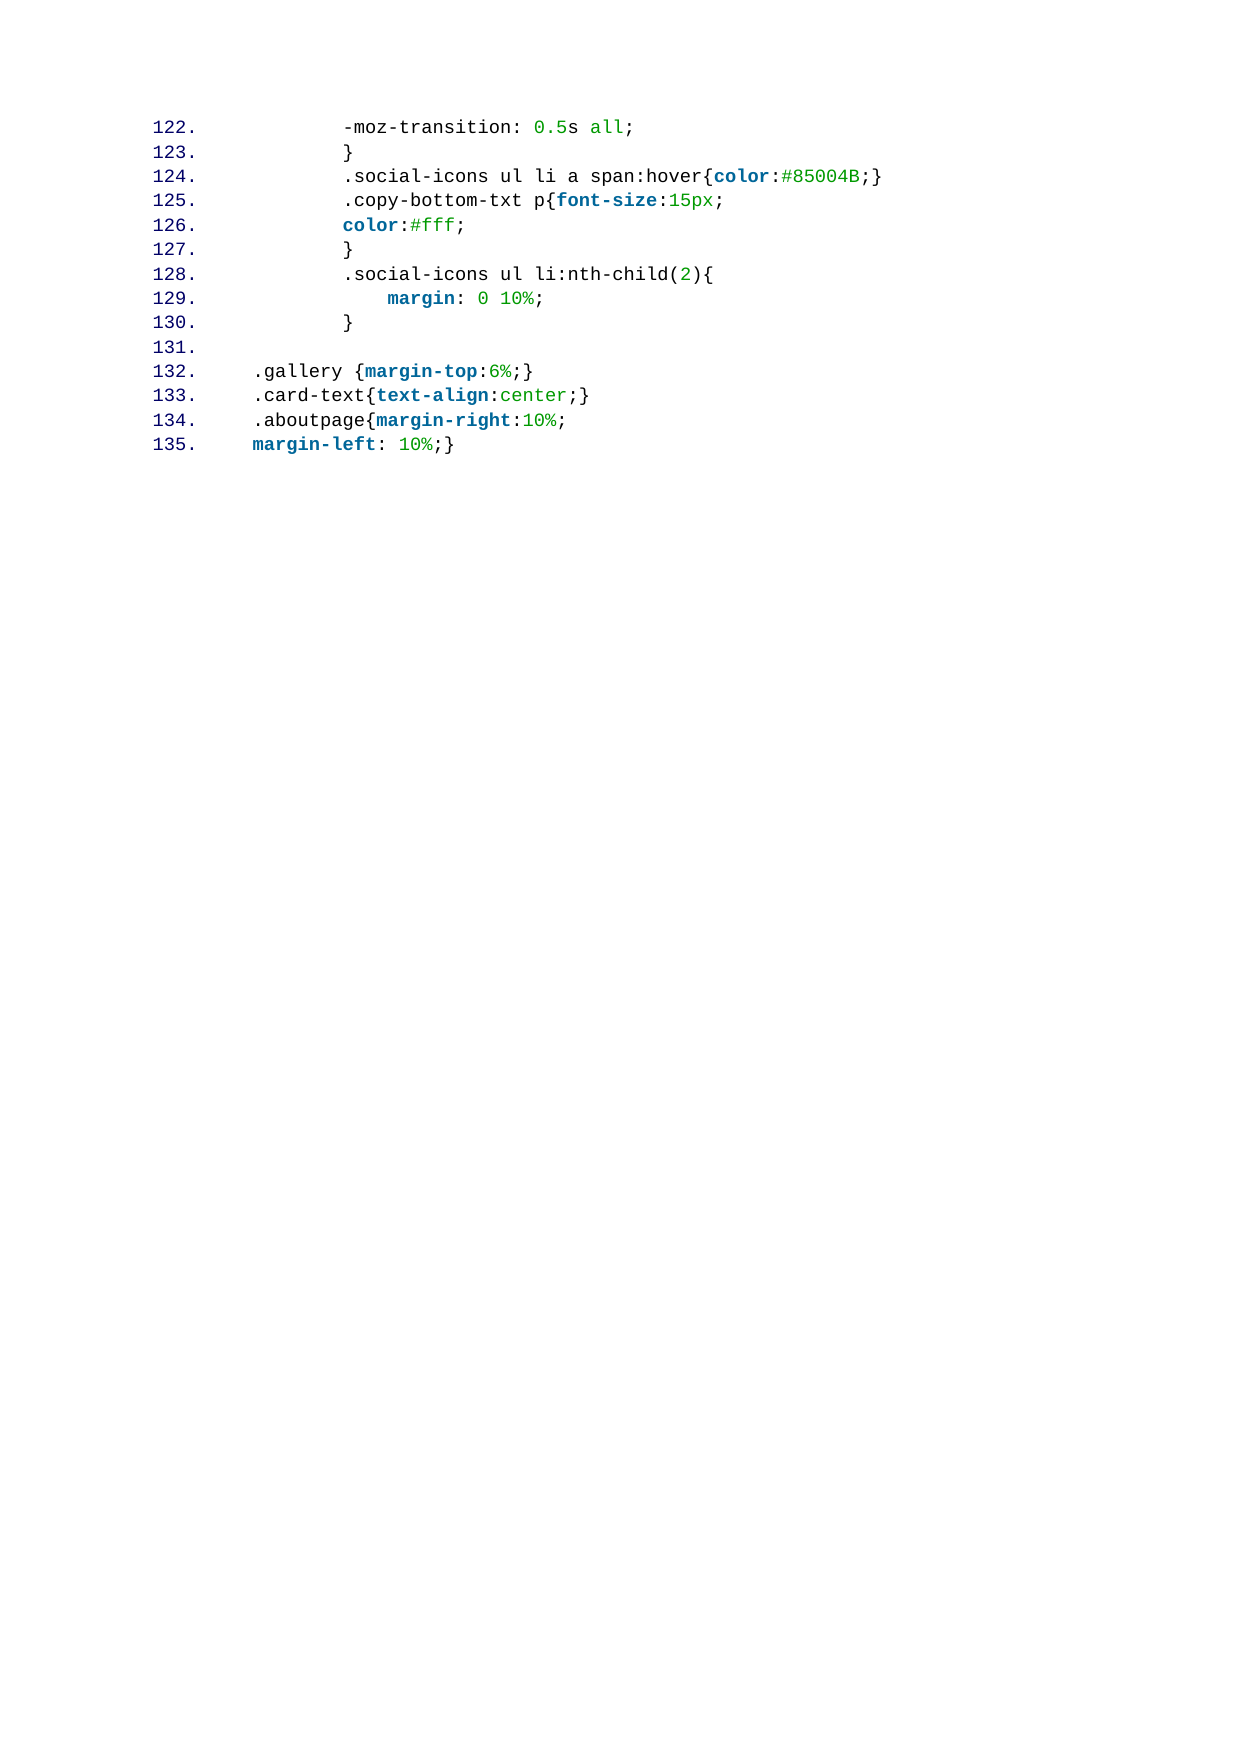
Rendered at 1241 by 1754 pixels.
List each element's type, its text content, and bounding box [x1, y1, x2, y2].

list .card-text{text-align:center;} [152, 386, 1139, 407]
list .social-icons ul li:nth-child(2){ [152, 264, 1139, 286]
list .social-icons ul li a span:hover{color:#85004B;} [152, 167, 1139, 188]
list -moz-transition: 0.5s all; [152, 118, 1139, 139]
list .copy-bottom-txt p{font-size:15px; [152, 191, 1139, 212]
list } [152, 313, 1139, 334]
list .aboutpage{margin-right:10%; [152, 411, 1139, 432]
list .gallery {margin-top:6%;} [152, 362, 1139, 383]
list margin-left: 10%;} [152, 435, 1139, 456]
list margin: 0 10%; [152, 289, 1139, 310]
list } [152, 142, 1139, 164]
list } [152, 240, 1139, 261]
list color:#fff; [152, 216, 1139, 237]
